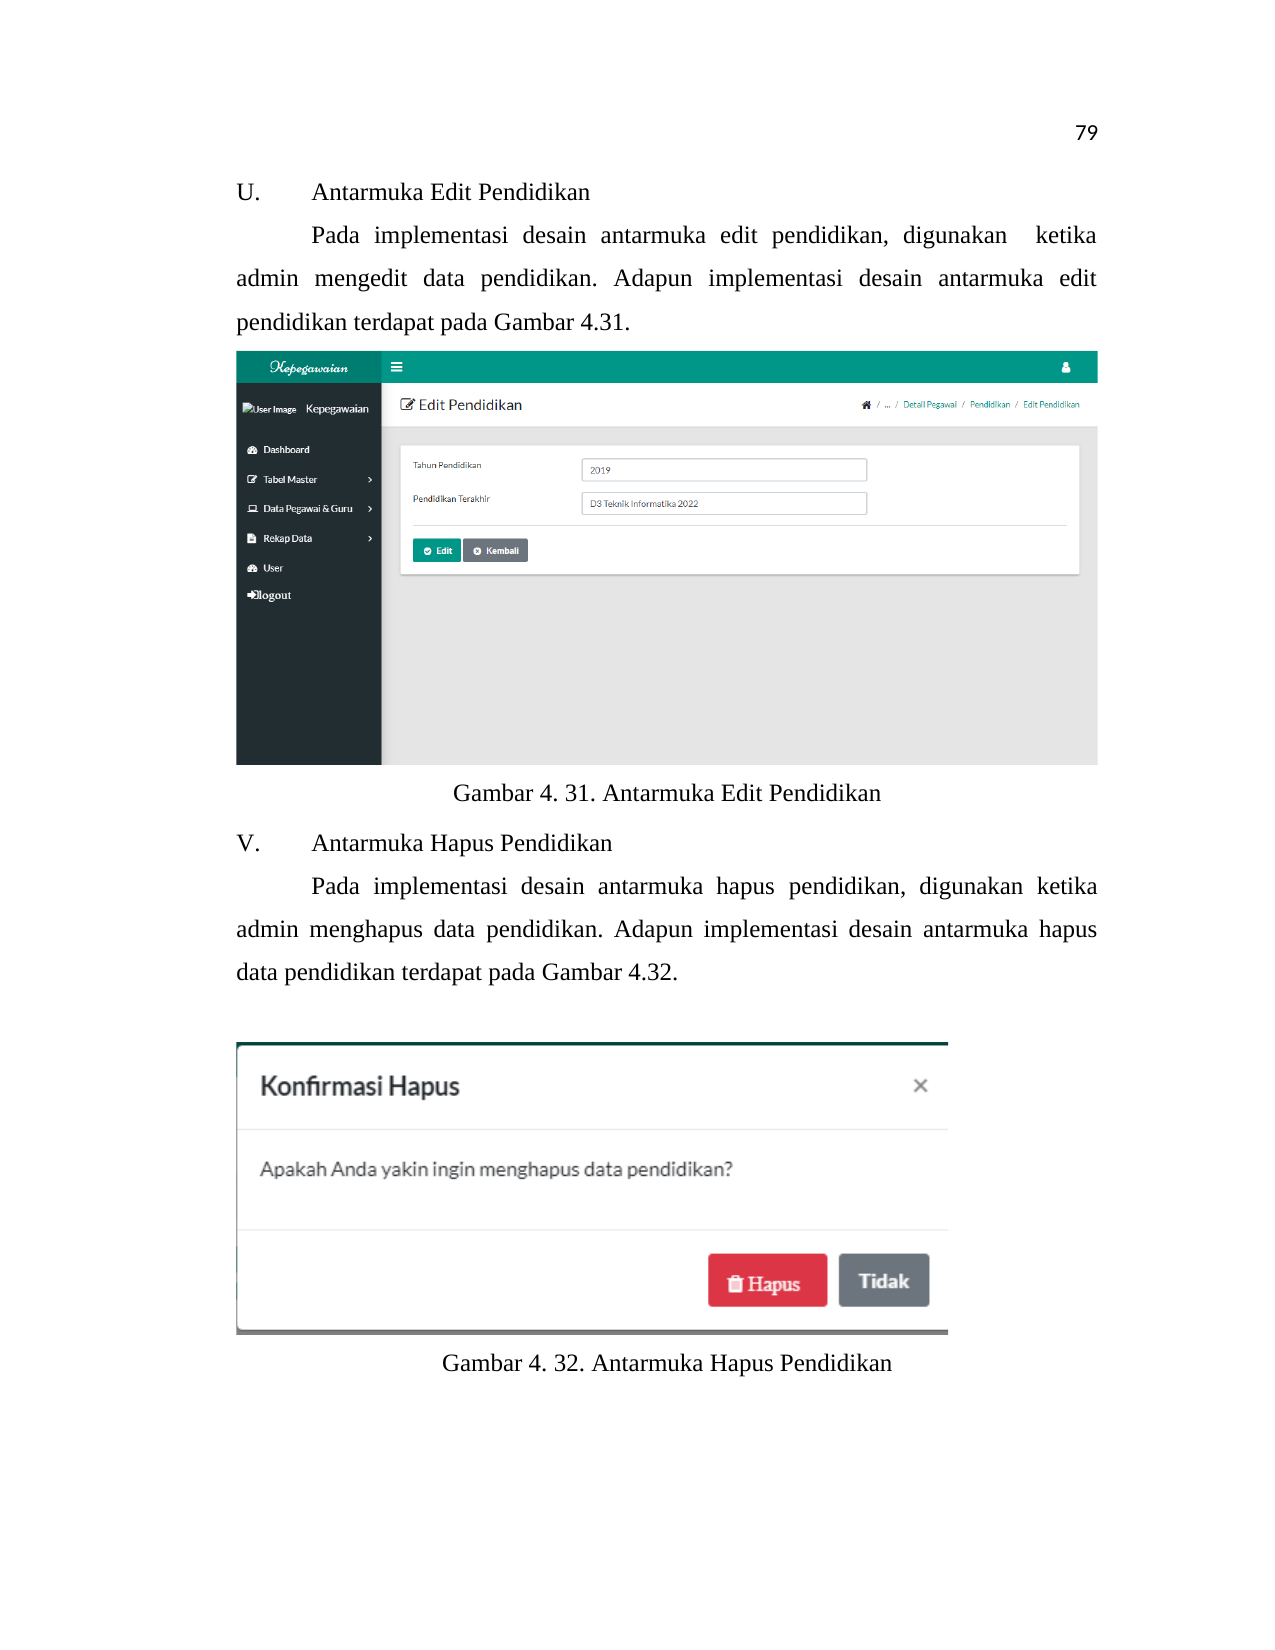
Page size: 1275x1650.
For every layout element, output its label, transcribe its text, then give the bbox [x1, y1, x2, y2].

list Pada implementasi desain antarmuka edit pendidikan, digunakan ketika admin mengedit data pendidikan. Adapun implementasi desain antarmuka edit pendidikan terdapat pada Gambar 4.31. [236, 220, 1098, 335]
list Antarmuka Edit Pendidikan [236, 177, 1098, 206]
text Pada implementasi desain antarmuka hapus pendidikan, digunakan ketika admin menghapus data pendidikan. Adapun implementasi desain antarmuka hapus data pendidikan terdapat pada Gambar 4.32. [236, 871, 1098, 986]
picture [236, 1042, 949, 1335]
list Antarmuka Hapus Pendidikan [236, 828, 1098, 857]
picture [236, 349, 1098, 765]
